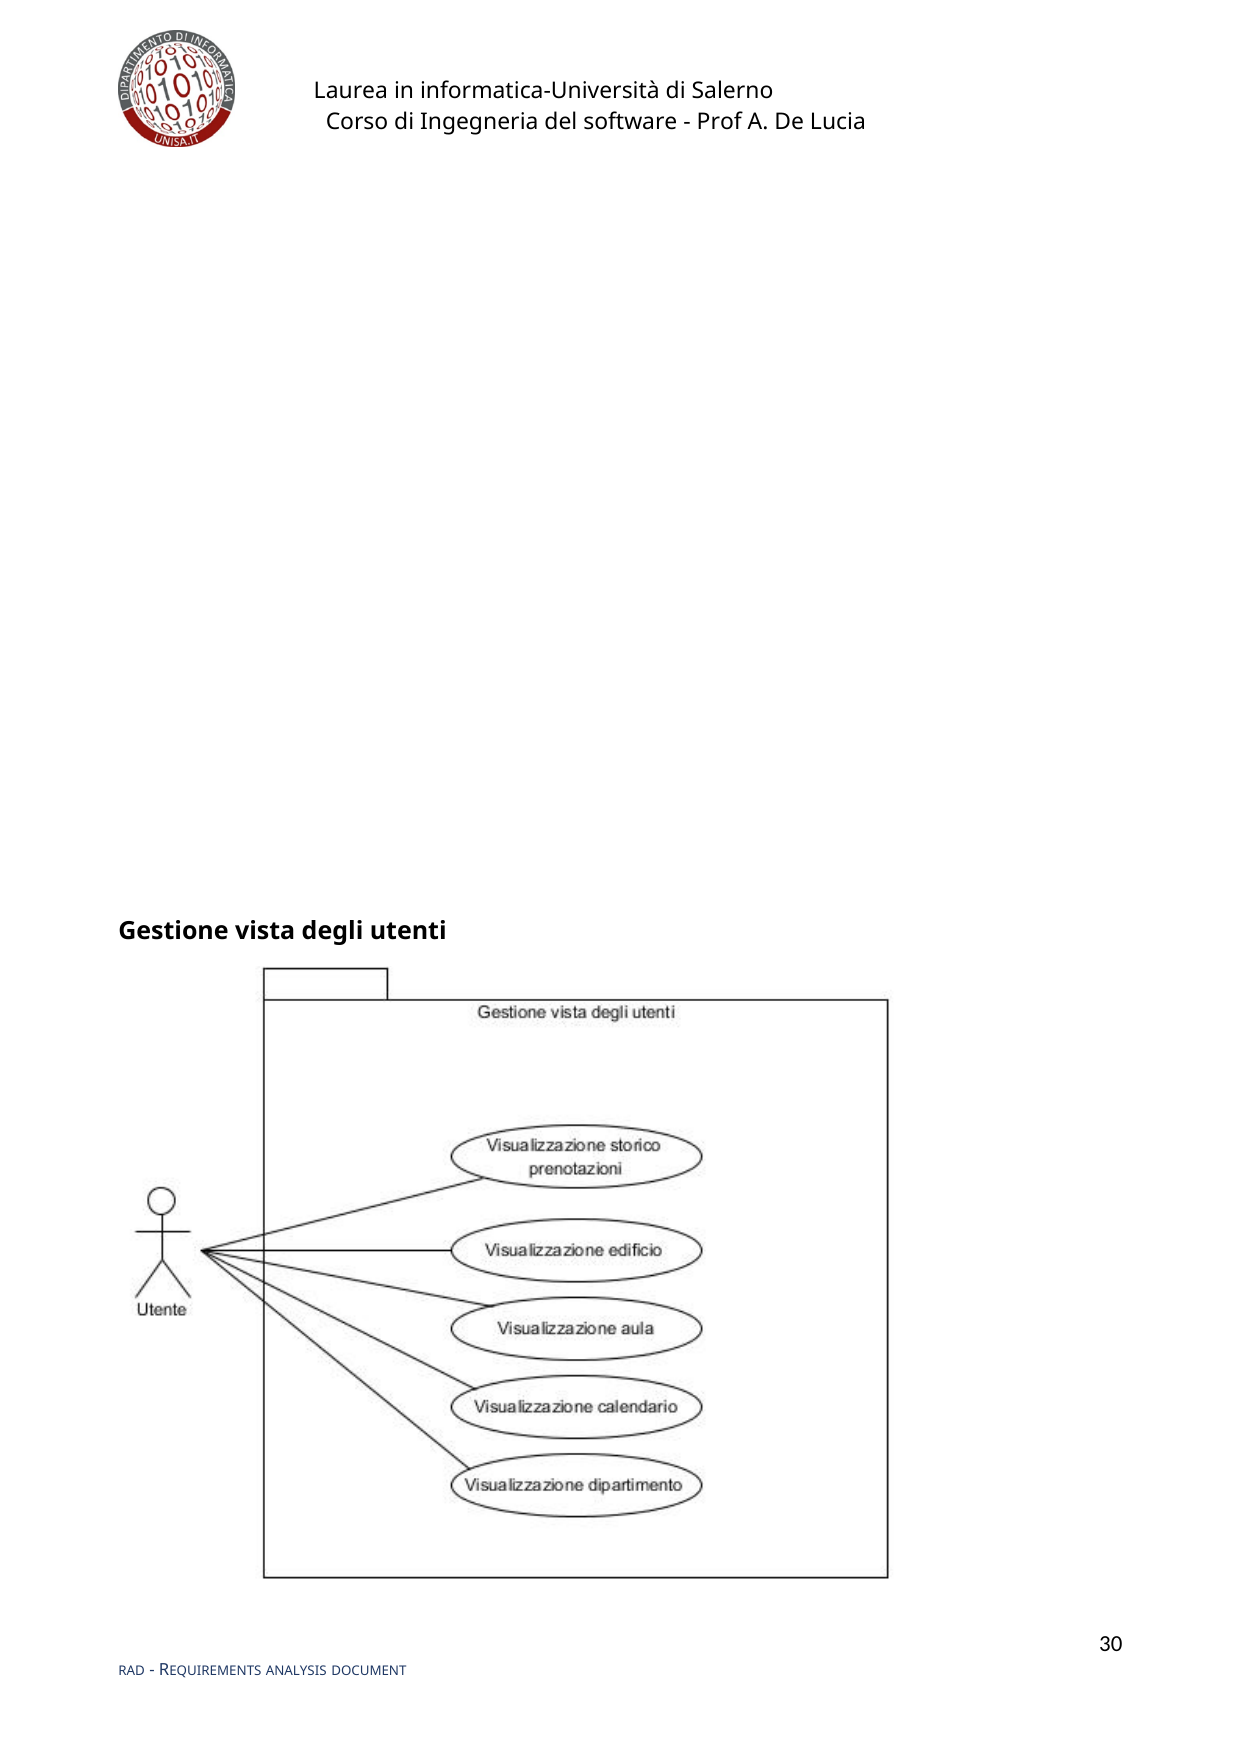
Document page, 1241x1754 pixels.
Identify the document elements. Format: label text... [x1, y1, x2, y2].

picture [118, 30, 235, 147]
text Gestione vista degli utenti [118, 912, 1122, 947]
picture [118, 966, 895, 1585]
